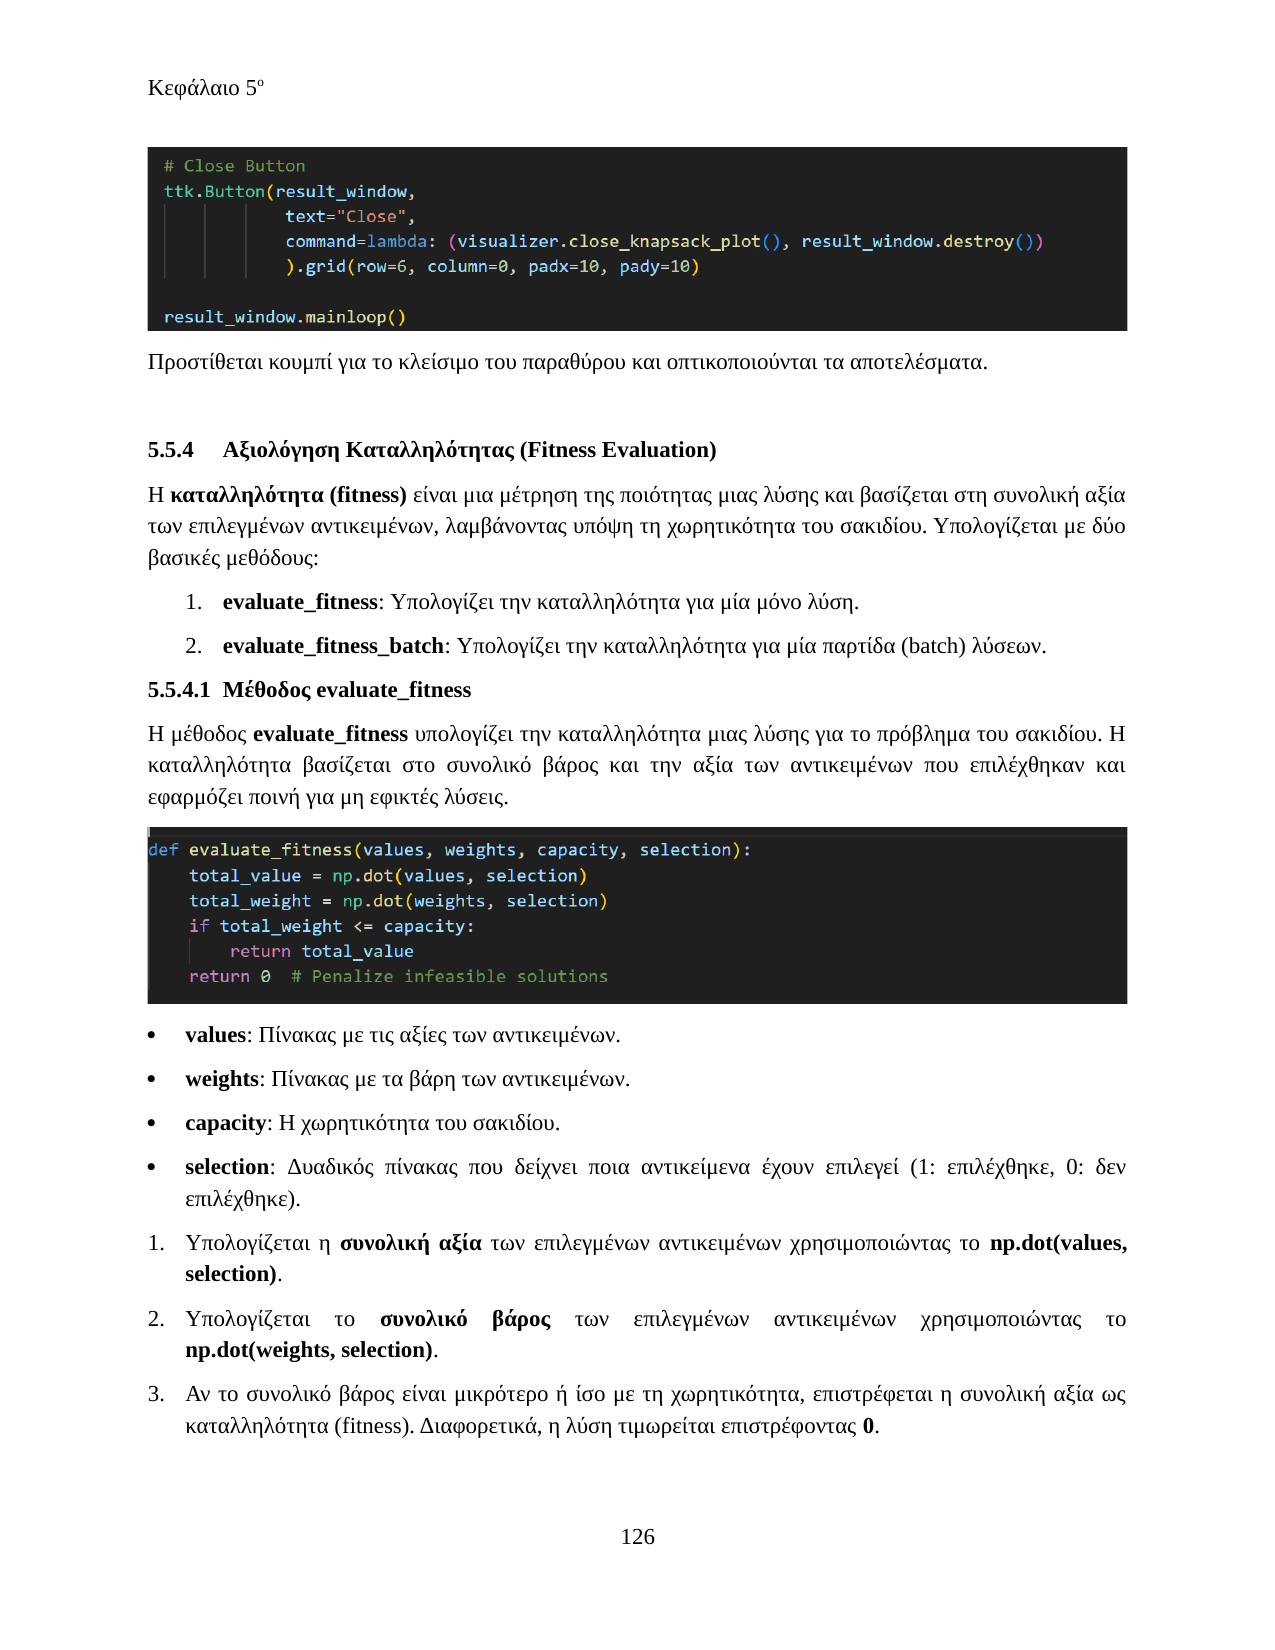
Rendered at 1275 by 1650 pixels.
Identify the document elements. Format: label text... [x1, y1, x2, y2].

text Προστίθεται κουμπί για το κλείσιμο του παραθύρου και οπτικοποιούνται τα αποτελέσματα. [148, 348, 1127, 375]
list weights: Πίνακας με τα βάρη των αντικειμένων. [148, 1065, 1127, 1092]
picture [147, 147, 1128, 331]
text Η μέθοδος evaluate_fitness υπολογίζει την καταλληλότητα μιας λύσης για το πρόβλημα του σακιδίου. Η καταλληλότητα βασίζεται στο συνολικό βάρος και την αξία των αντικειμένων που επιλέχθηκαν και εφαρμόζει ποινή για μη εφικτές λύσεις. [148, 720, 1127, 809]
list Αν το συνολικό βάρος είναι μικρότερο ή ίσο με τη χωρητικότητα, επιστρέφεται η συνολική αξία ως καταλληλότητα (fitness). Διαφορετικά, η λύση τιμωρείται επιστρέφοντας 0. [148, 1380, 1127, 1438]
list values: Πίνακας με τις αξίες των αντικειμένων. [148, 1021, 1127, 1047]
subtitle Μέθοδος evaluate_fitness [148, 676, 1127, 702]
list selection: Δυαδικός πίνακας που δείχνει ποια αντικείμενα έχουν επιλεγεί (1: επιλέχθηκε, 0: δεν επιλέχθηκε). [148, 1153, 1127, 1211]
list capacity: Η χωρητικότητα του σακιδίου. [148, 1109, 1127, 1136]
list evaluate_fitness_batch: Υπολογίζει την καταλληλότητα για μία παρτίδα (batch) λύσεων. [185, 632, 1127, 658]
subtitle Αξιολόγηση Καταλληλότητας (Fitness Evaluation) [148, 437, 1127, 463]
text Η καταλληλότητα (fitness) είναι μια μέτρηση της ποιότητας μιας λύσης και βασίζεται στη συνολική αξία των επιλεγμένων αντικειμένων, λαμβάνοντας υπόψη τη χωρητικότητα του σακιδίου. Υπολογίζεται με δύο βασικές μεθόδους: [148, 481, 1127, 570]
list Υπολογίζεται το συνολικό βάρος των επιλεγμένων αντικειμένων χρησιμοποιώντας το np.dot(weights, selection). [148, 1304, 1127, 1362]
list Υπολογίζεται η συνολική αξία των επιλεγμένων αντικειμένων χρησιμοποιώντας το np.dot(values, selection). [148, 1229, 1127, 1287]
picture [147, 827, 1128, 1004]
list evaluate_fitness: Υπολογίζει την καταλληλότητα για μία μόνο λύση. [185, 588, 1127, 614]
